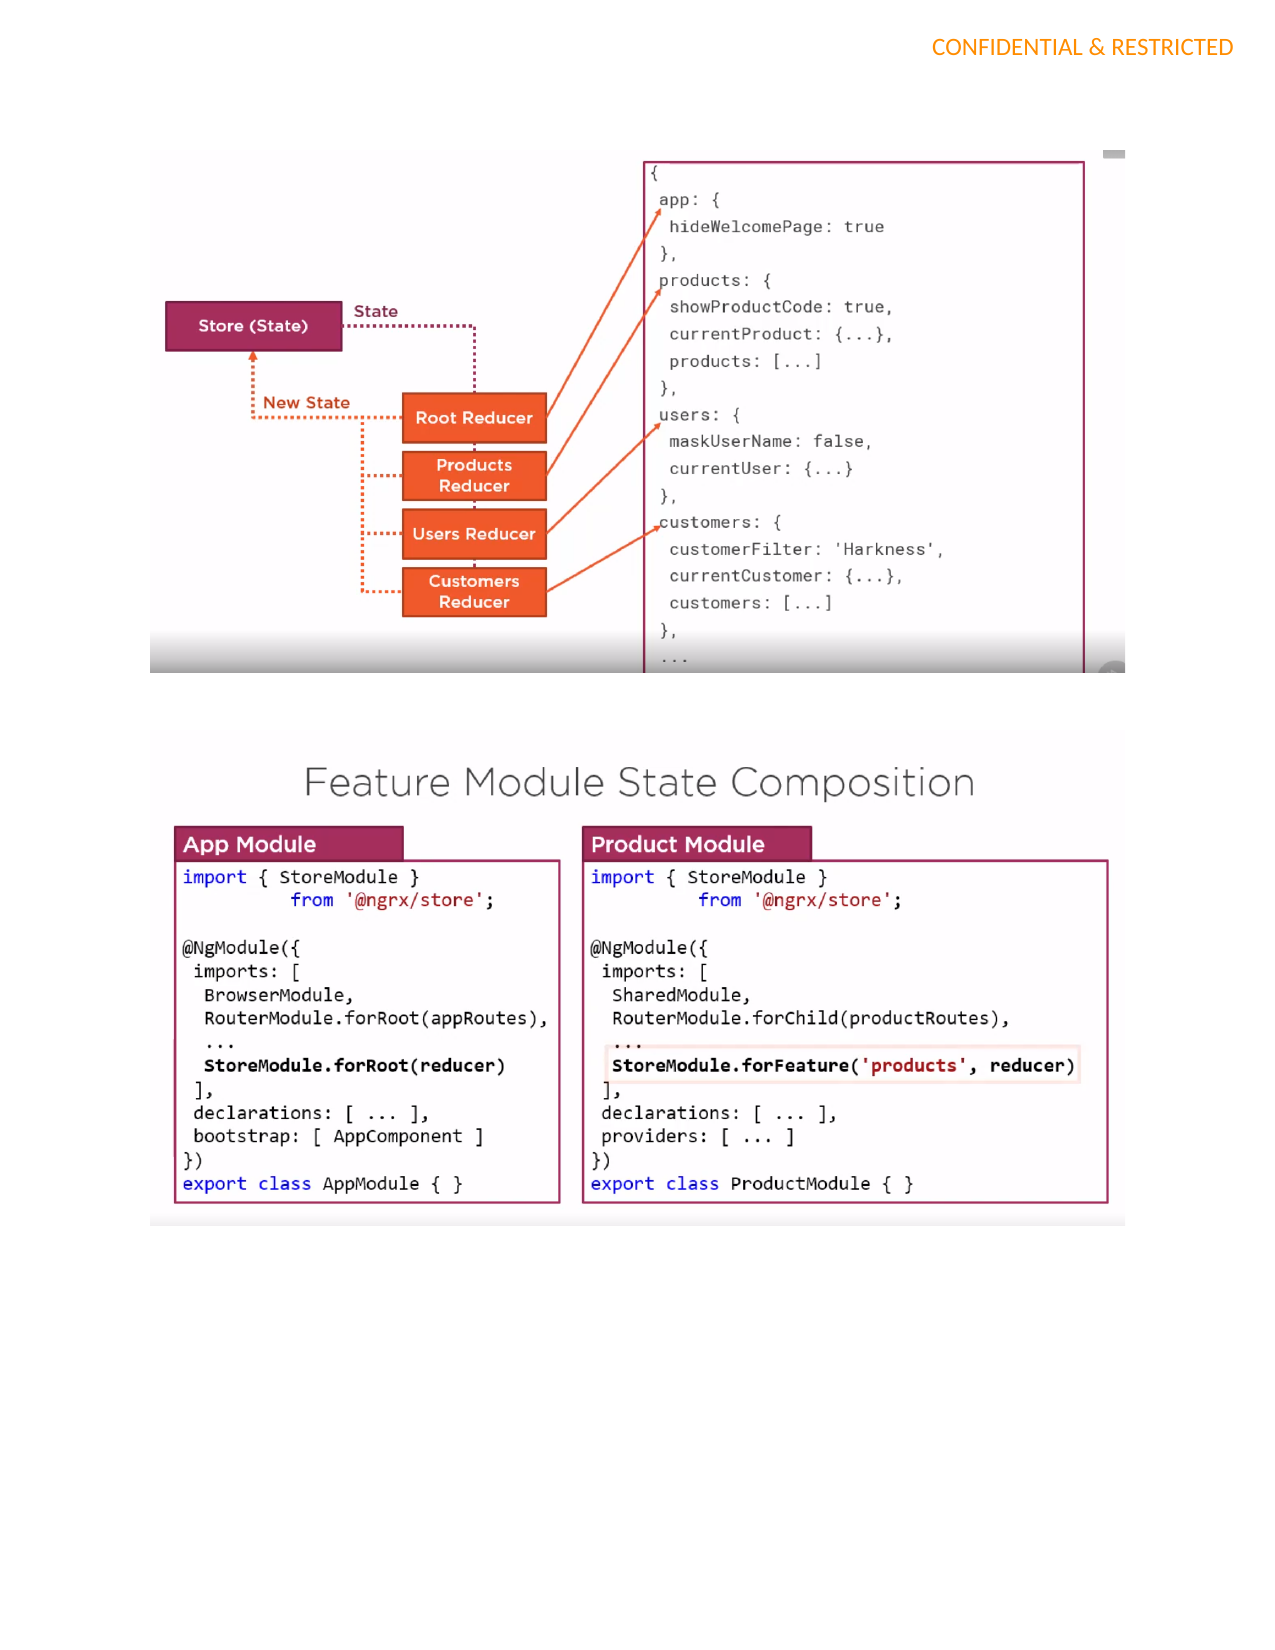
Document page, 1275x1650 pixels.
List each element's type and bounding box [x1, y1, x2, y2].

picture [150, 730, 1125, 1226]
picture [150, 150, 1125, 673]
